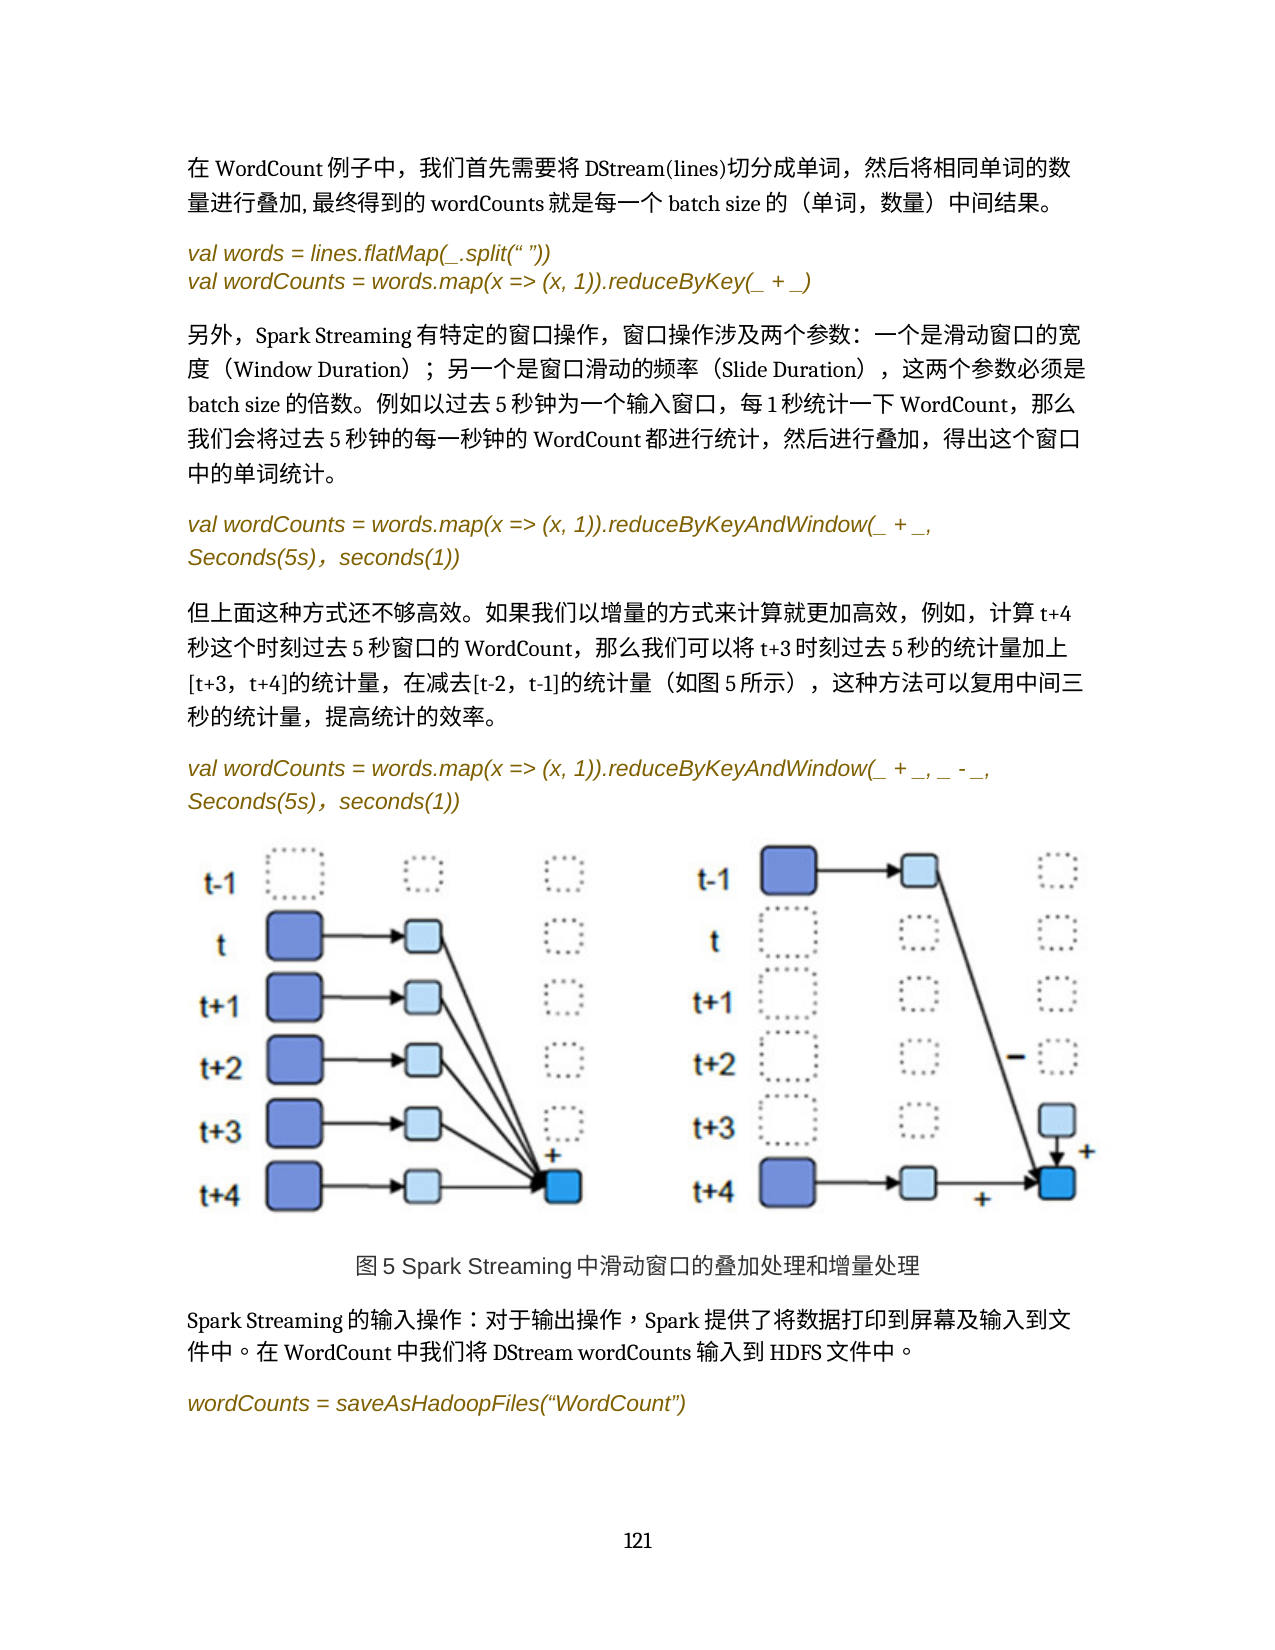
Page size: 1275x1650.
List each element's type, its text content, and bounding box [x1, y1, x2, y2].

text val words = lines.flatMap(_.split(“ ”)) val wordCounts = words.map(x => (x, 1)).reduceByKey(_ + _) [187, 240, 1087, 294]
text Spark Streaming的输入操作：对于输出操作，Spark提供了将数据打印到屏幕及输入到文件中。在WordCount中我们将DStream wordCounts输入到HDFS文件中。 [187, 1303, 1087, 1368]
text 图5 Spark Streaming中滑动窗口的叠加处理和增量处理 [187, 1248, 1087, 1281]
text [187, 150, 1087, 218]
text wordCounts = saveAsHadoopFiles(“WordCount”) [187, 1390, 1087, 1416]
text 但上面这种方式还不够高效。如果我们以增量的方式来计算就更加高效，例如，计算t+4秒这个时刻过去5秒窗口的WordCount，那么我们可以将t+3时刻过去5秒的统计量加上[t+3，t+4]的统计量，在减去[t-2，t-1]的统计量（如图5所示），这种方法可以复用中间三秒的统计量，提高统计的效率。 [187, 595, 1087, 732]
picture [187, 838, 1125, 1226]
text val wordCounts = words.map(x => (x, 1)).reduceByKeyAndWindow(_ + _, _ - _, Seconds(5s)，seconds(1)) [187, 755, 1087, 816]
text val wordCounts = words.map(x => (x, 1)).reduceByKeyAndWindow(_ + _, Seconds(5s)，seconds(1)) [187, 511, 1087, 572]
text 另外，Spark Streaming有特定的窗口操作，窗口操作涉及两个参数：一个是滑动窗口的宽度（Window Duration）；另一个是窗口滑动的频率（Slide Duration），这两个参数必须是batch size的倍数。例如以过去5秒钟为一个输入窗口，每1秒统计一下WordCount，那么我们会将过去5秒钟的每一秒钟的WordCount都进行统计，然后进行叠加，得出这个窗口中的单词统计。 [187, 316, 1087, 489]
